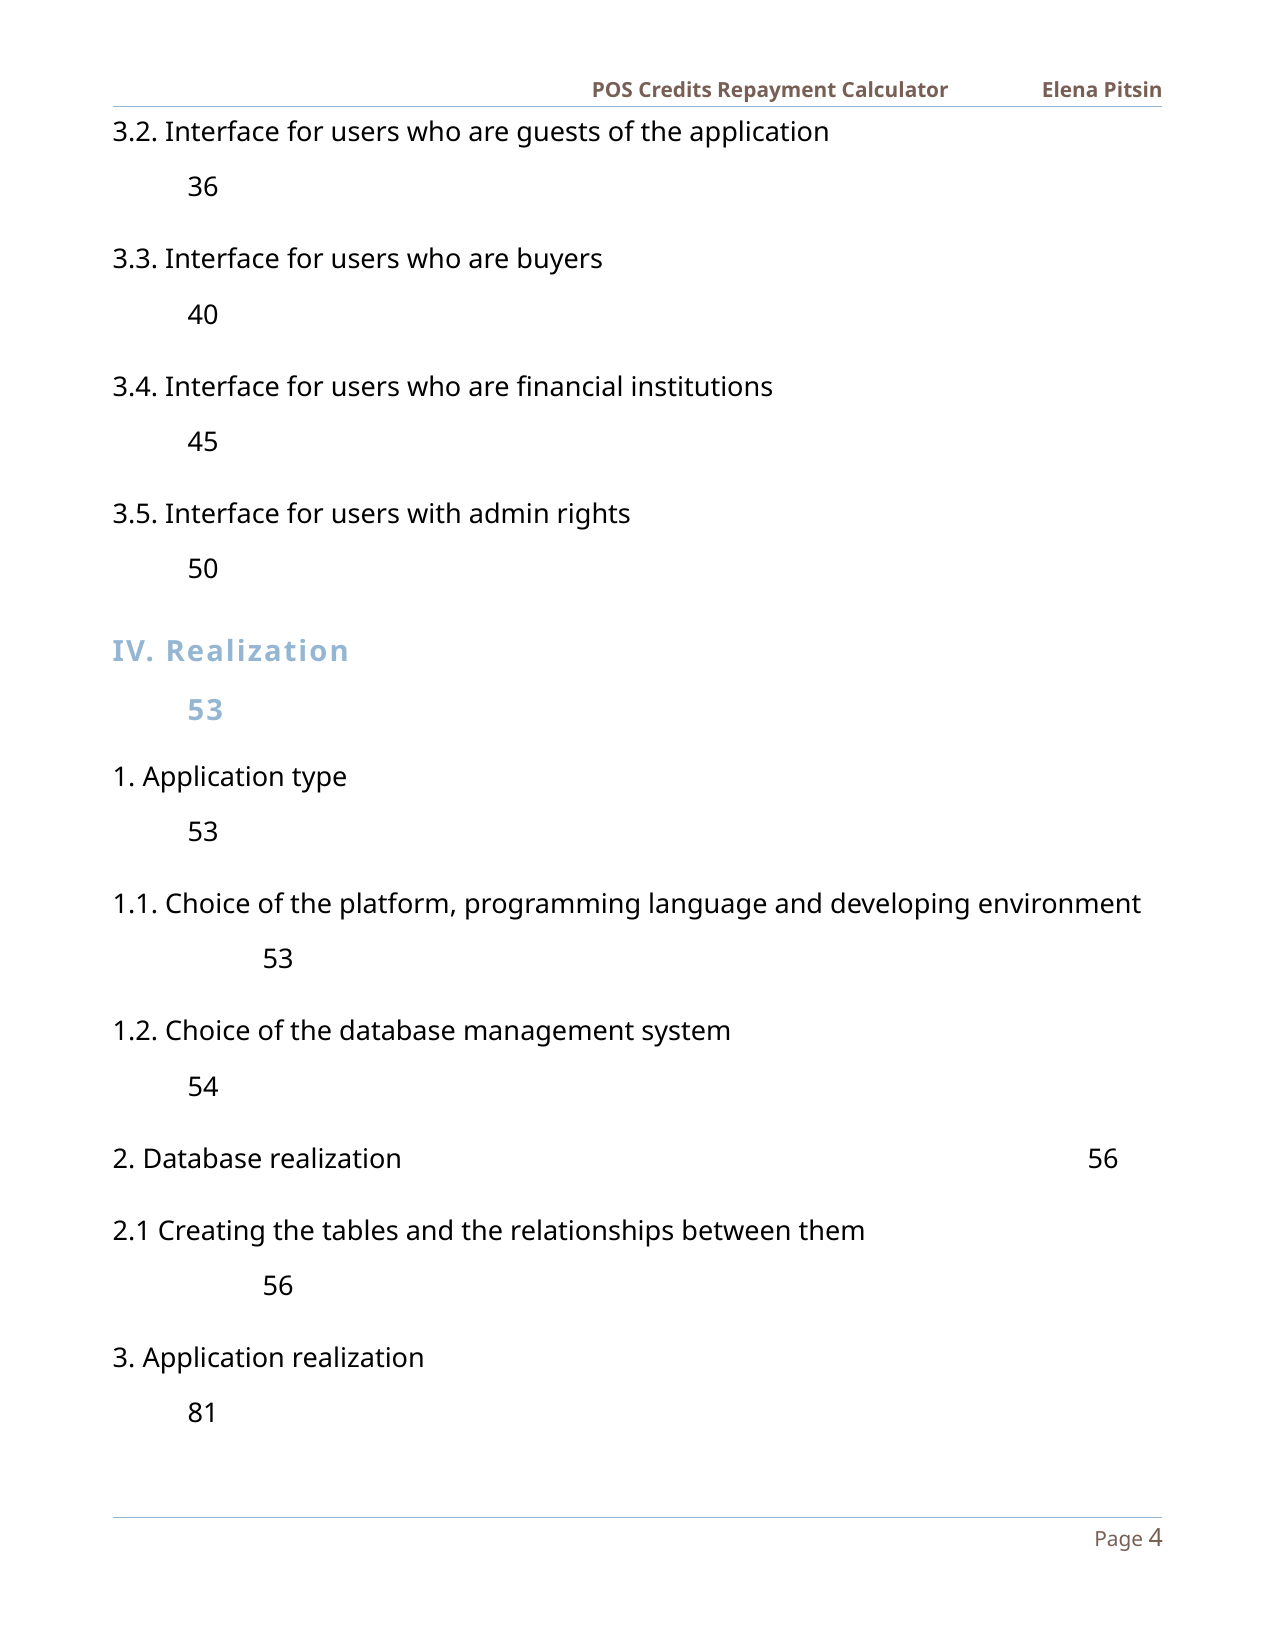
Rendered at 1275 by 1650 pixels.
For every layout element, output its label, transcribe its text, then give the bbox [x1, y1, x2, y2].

text 1. Application type 53 [112, 757, 1162, 849]
text 3.2. Interface for users who are guests of the application 36 [112, 112, 1162, 205]
text 1.2. Choice of the database management system 54 [112, 1012, 1162, 1104]
text 2. Database realization 56 [112, 1139, 1162, 1176]
text 2.1 Creating the tables and the relationships between them 56 [112, 1211, 1162, 1303]
text 1.1. Choice of the platform, programming language and developing environment 53 [112, 884, 1162, 977]
text 3.3. Interface for users who are buyers 40 [112, 240, 1162, 332]
subtitle IV. Realization 53 [112, 630, 1162, 729]
text 3. Application realization 81 [112, 1338, 1162, 1431]
text 3.5. Interface for users with admin rights 50 [112, 494, 1162, 587]
text 3.4. Interface for users who are financial institutions 45 [112, 367, 1162, 459]
